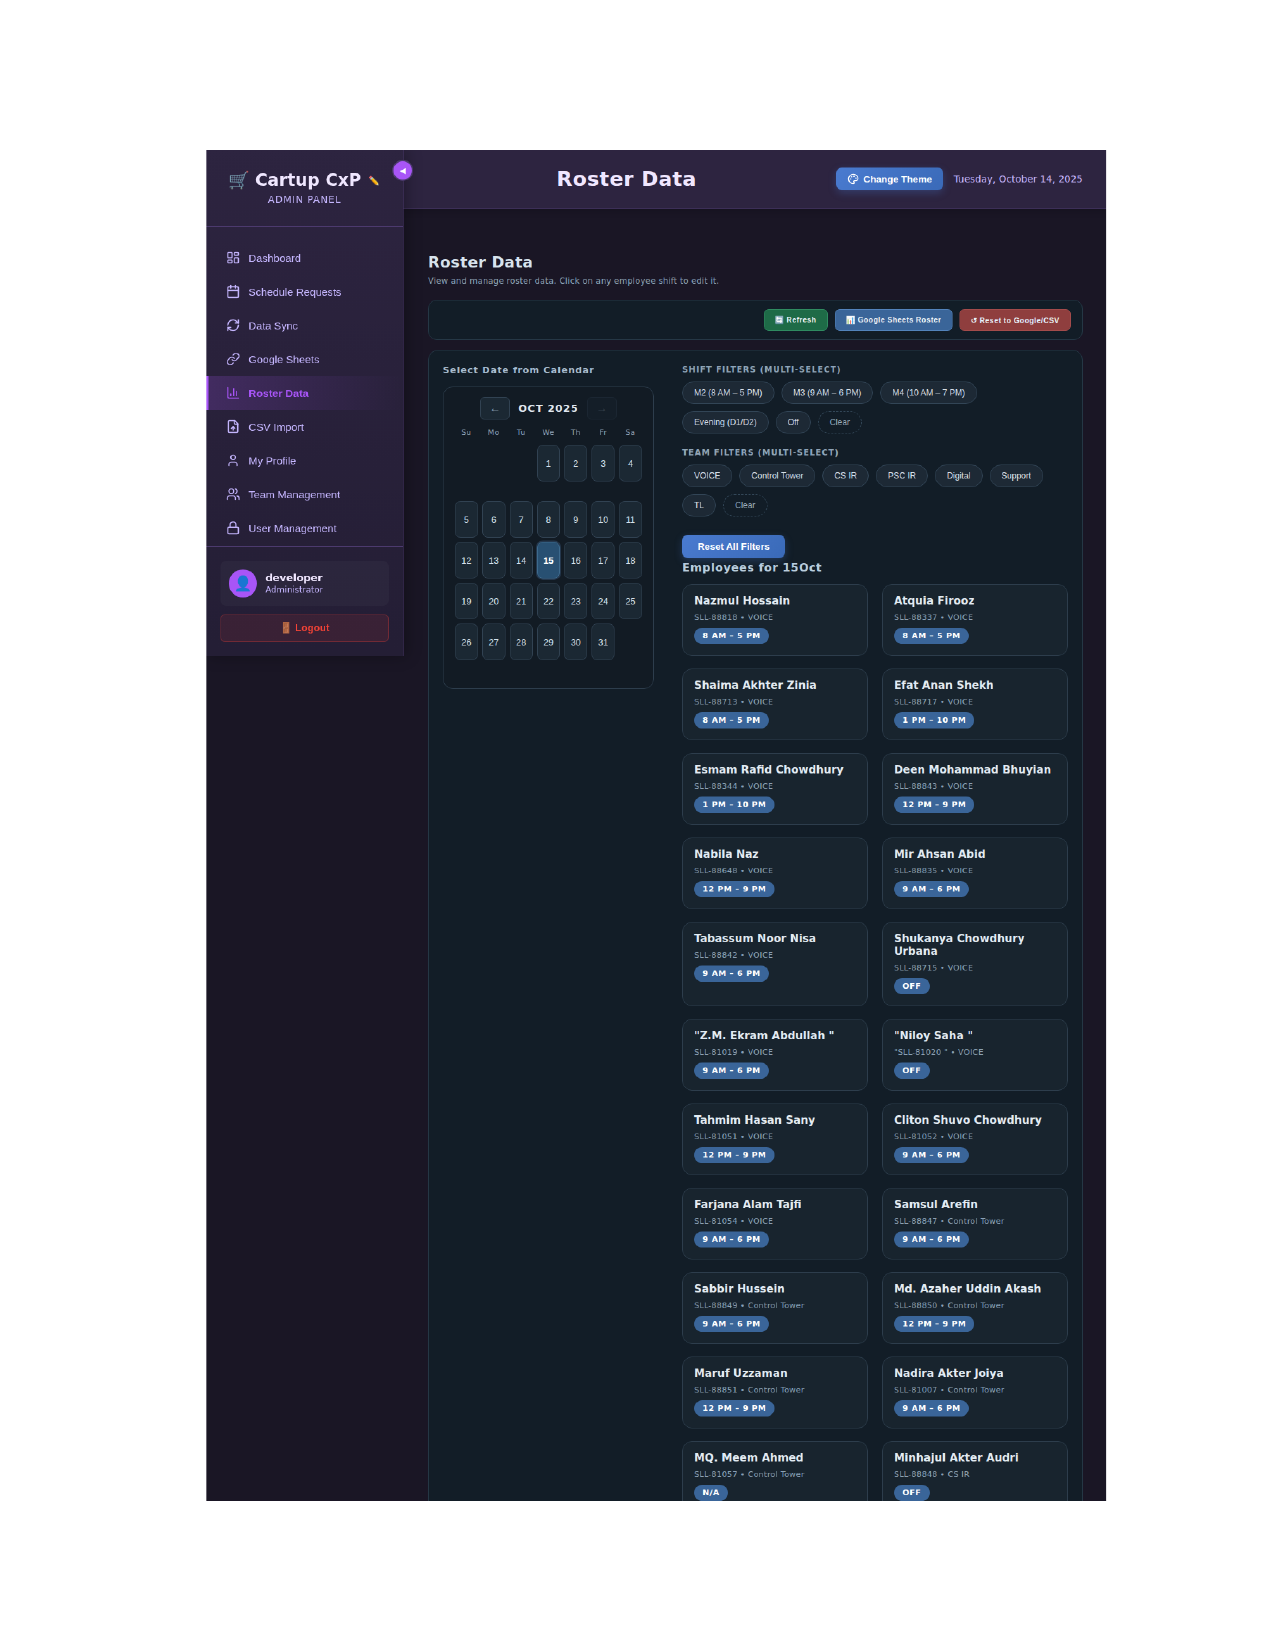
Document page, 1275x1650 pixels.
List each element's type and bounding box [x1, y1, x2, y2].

picture [206, 150, 1107, 1501]
